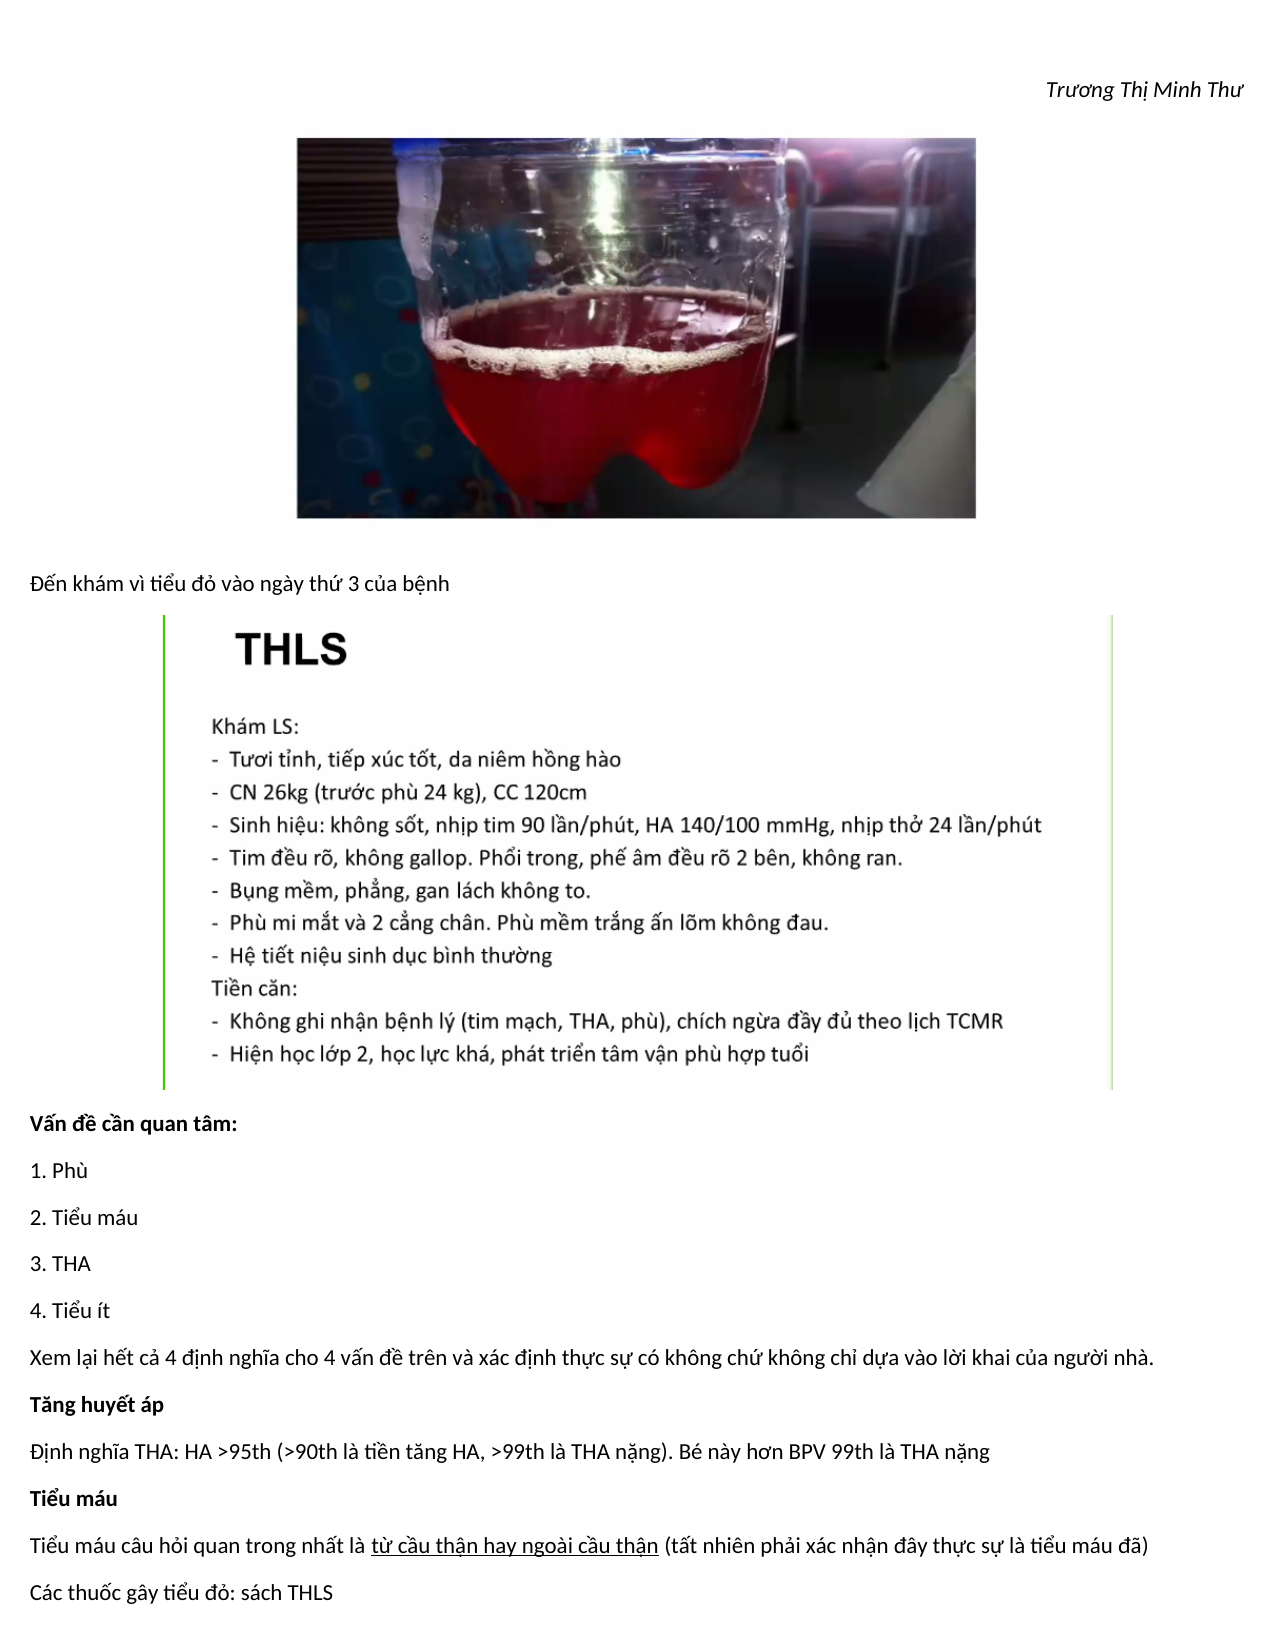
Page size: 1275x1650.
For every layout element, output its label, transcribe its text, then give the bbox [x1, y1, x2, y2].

text Các thuốc gây tiểu đỏ: sách THLS [29, 1578, 1245, 1606]
text 2. Tiểu máu [29, 1203, 1245, 1231]
text Vấn đề cần quan tâm: [29, 1109, 1245, 1137]
text Tiểu máu câu hỏi quan trong nhất là từ cầu thận hay ngoài cầu thận (tất nhiên phải xác nhận đây thực sự là tiểu máu đã) [29, 1531, 1245, 1559]
text 3. THA [29, 1249, 1245, 1277]
text Tăng huyết áp [29, 1390, 1245, 1418]
text Tiểu máu [29, 1484, 1245, 1512]
text 4. Tiểu ít [29, 1296, 1245, 1324]
text Đến khám vì tiểu đỏ vào ngày thứ 3 của bệnh [29, 569, 1245, 597]
text Xem lại hết cả 4 định nghĩa cho 4 vấn đề trên và xác định thực sự có không chứ không chỉ dựa vào lời khai của người nhà. [29, 1343, 1245, 1371]
text Định nghĩa THA: HA >95th (>90th là tiền tăng HA, >99th là THA nặng). Bé này hơn BPV 99th là THA nặng [29, 1437, 1245, 1465]
picture [162, 615, 1113, 1090]
text 1. Phù [29, 1156, 1245, 1184]
picture [162, 103, 1113, 551]
